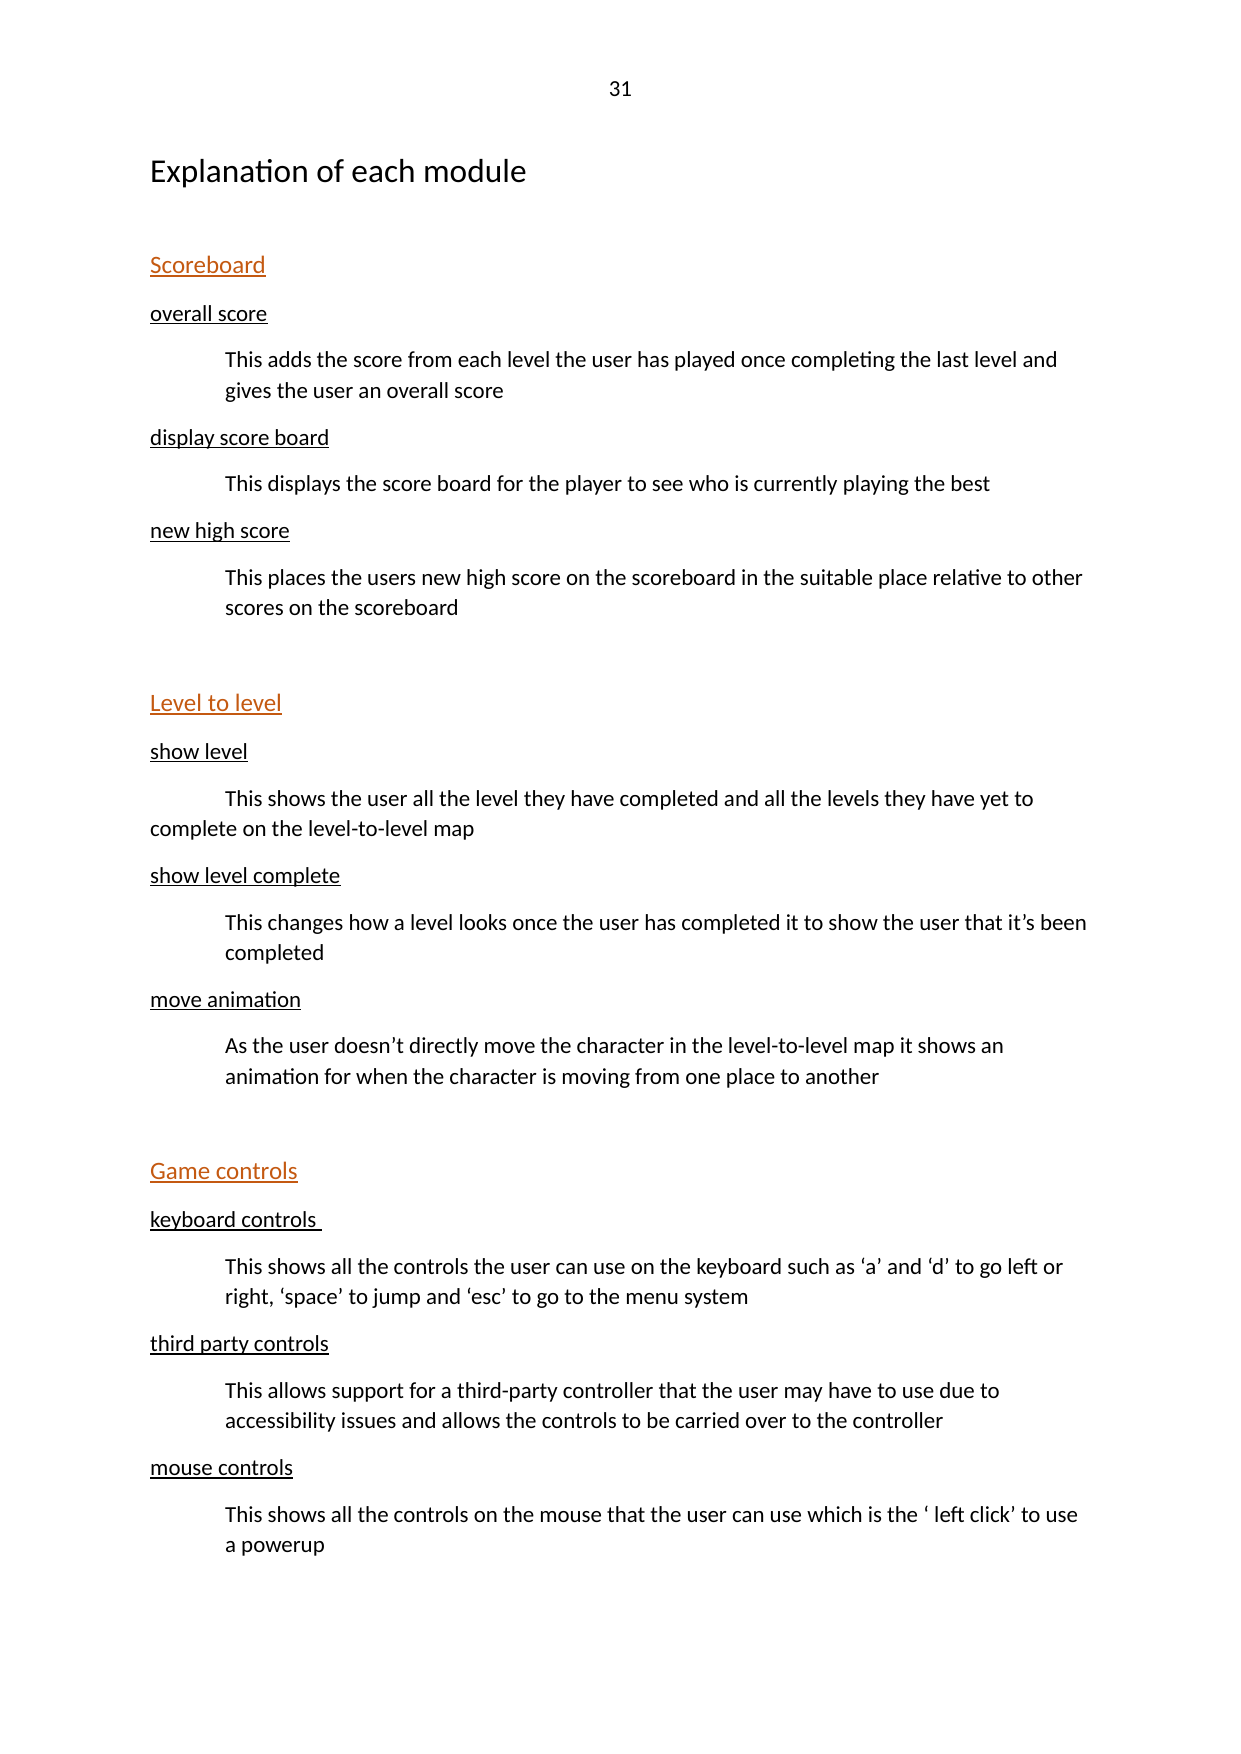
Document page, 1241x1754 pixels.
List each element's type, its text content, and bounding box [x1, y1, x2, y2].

text new high score [150, 516, 1090, 544]
text As the user doesn’t directly move the character in the level-to-level map it shows an animation for when the character is moving from one place to another [225, 1032, 1090, 1090]
text This shows the user all the level they have completed and all the levels they have yet to complete on the level-to-level map [150, 784, 1090, 842]
text move animation [150, 985, 1090, 1013]
text This shows all the controls on the mouse that the user can use which is the ‘ left click’ to use a powerup [225, 1500, 1090, 1558]
text keyboard controls [150, 1205, 1090, 1233]
text display score board [150, 423, 1090, 451]
text This places the users new high score on the scoreboard in the suitable place relative to other scores on the scoreboard [225, 563, 1090, 621]
text mouse controls [150, 1453, 1090, 1481]
text This allows support for a third-party controller that the user may have to use due to accessibility issues and allows the controls to be carried over to the controller [225, 1376, 1090, 1434]
text This changes how a level looks once the user has completed it to show the user that it’s been completed [225, 908, 1090, 966]
text This displays the score board for the player to see who is currently playing the best [150, 469, 1090, 497]
text Game controls [150, 1156, 1090, 1186]
text show level complete [150, 861, 1090, 889]
text Scoreboard [150, 249, 1090, 279]
subtitle Explanation of each module [150, 150, 1090, 191]
text This shows all the controls the user can use on the keyboard such as ‘a’ and ‘d’ to go left or right, ‘space’ to jump and ‘esc’ to go to the menu system [225, 1252, 1090, 1310]
text overall score [150, 299, 1090, 327]
text show level [150, 737, 1090, 765]
text third party controls [150, 1329, 1090, 1357]
text Level to level [150, 687, 1090, 718]
text This adds the score from each level the user has played once completing the last level and gives the user an overall score [225, 346, 1090, 404]
